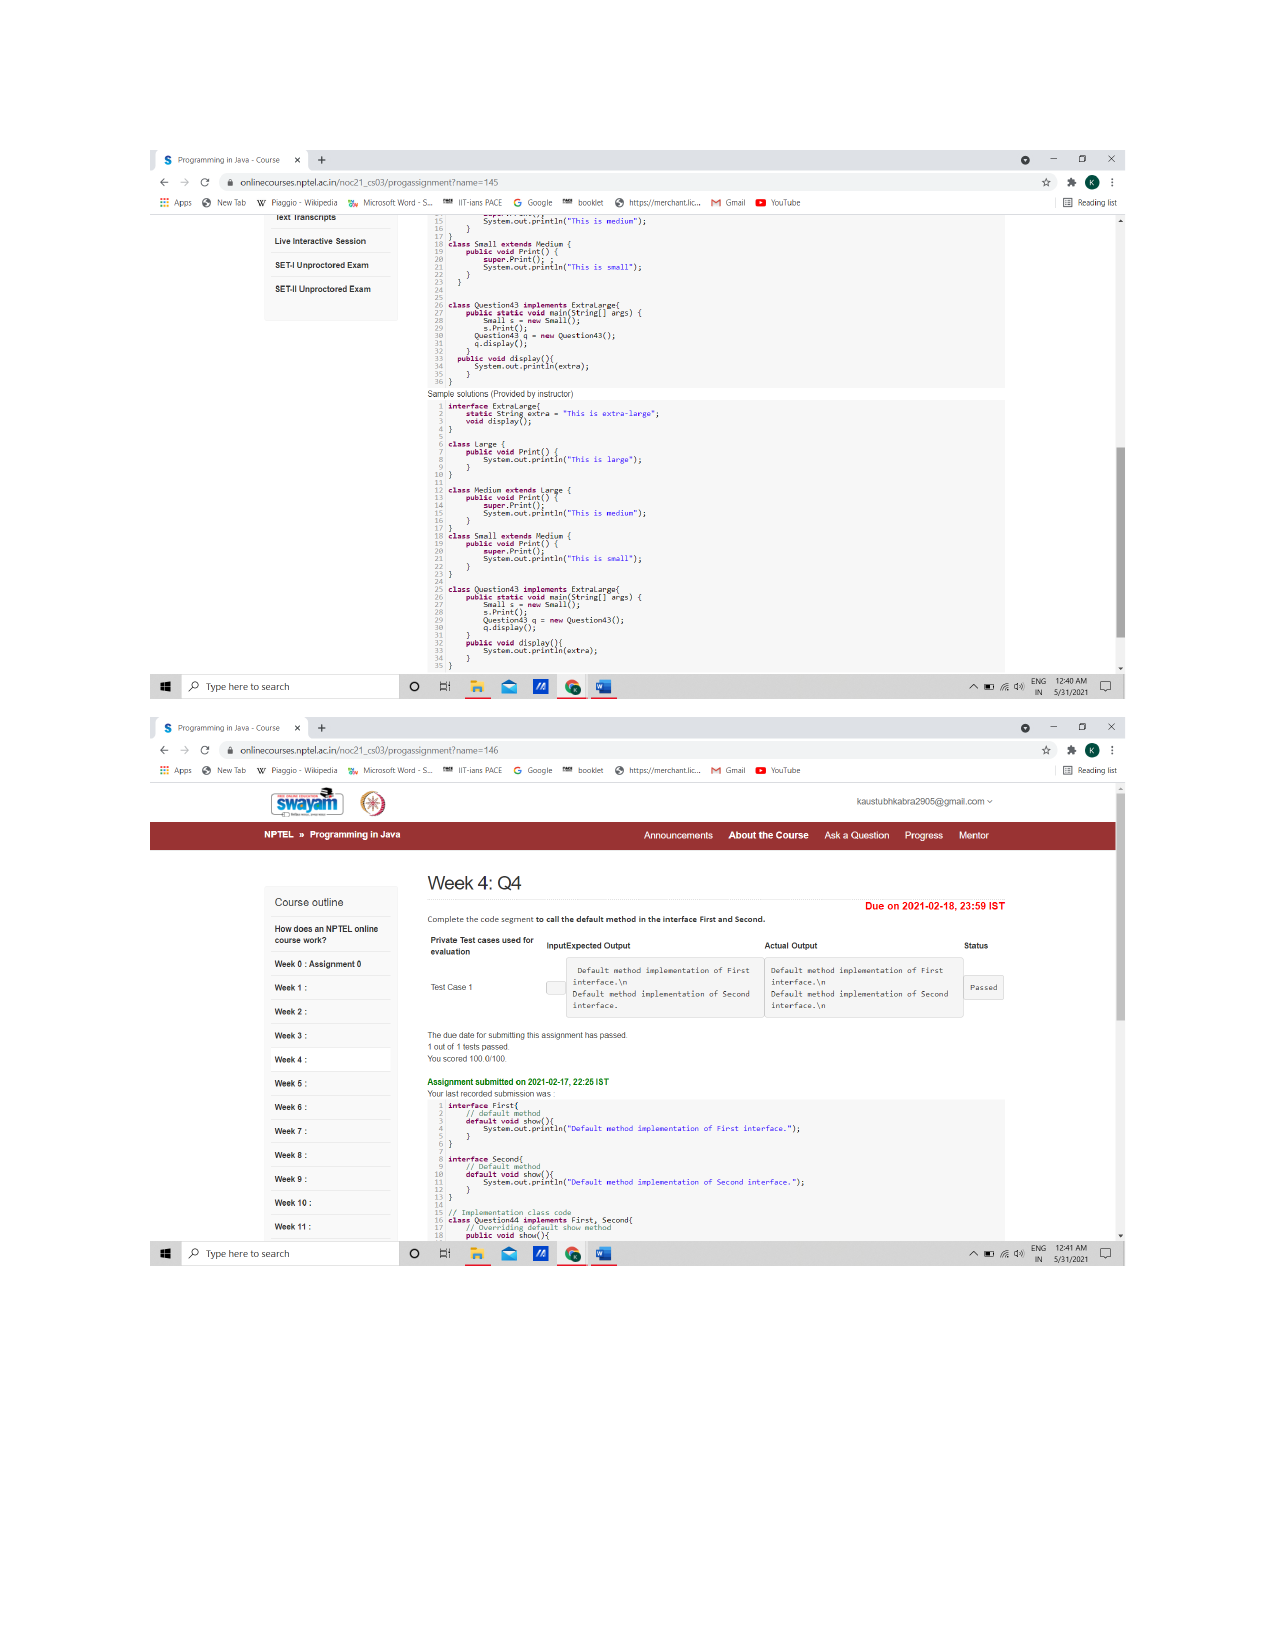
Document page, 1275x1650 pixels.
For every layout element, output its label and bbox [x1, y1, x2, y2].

picture [150, 150, 1125, 699]
picture [150, 717, 1125, 1266]
